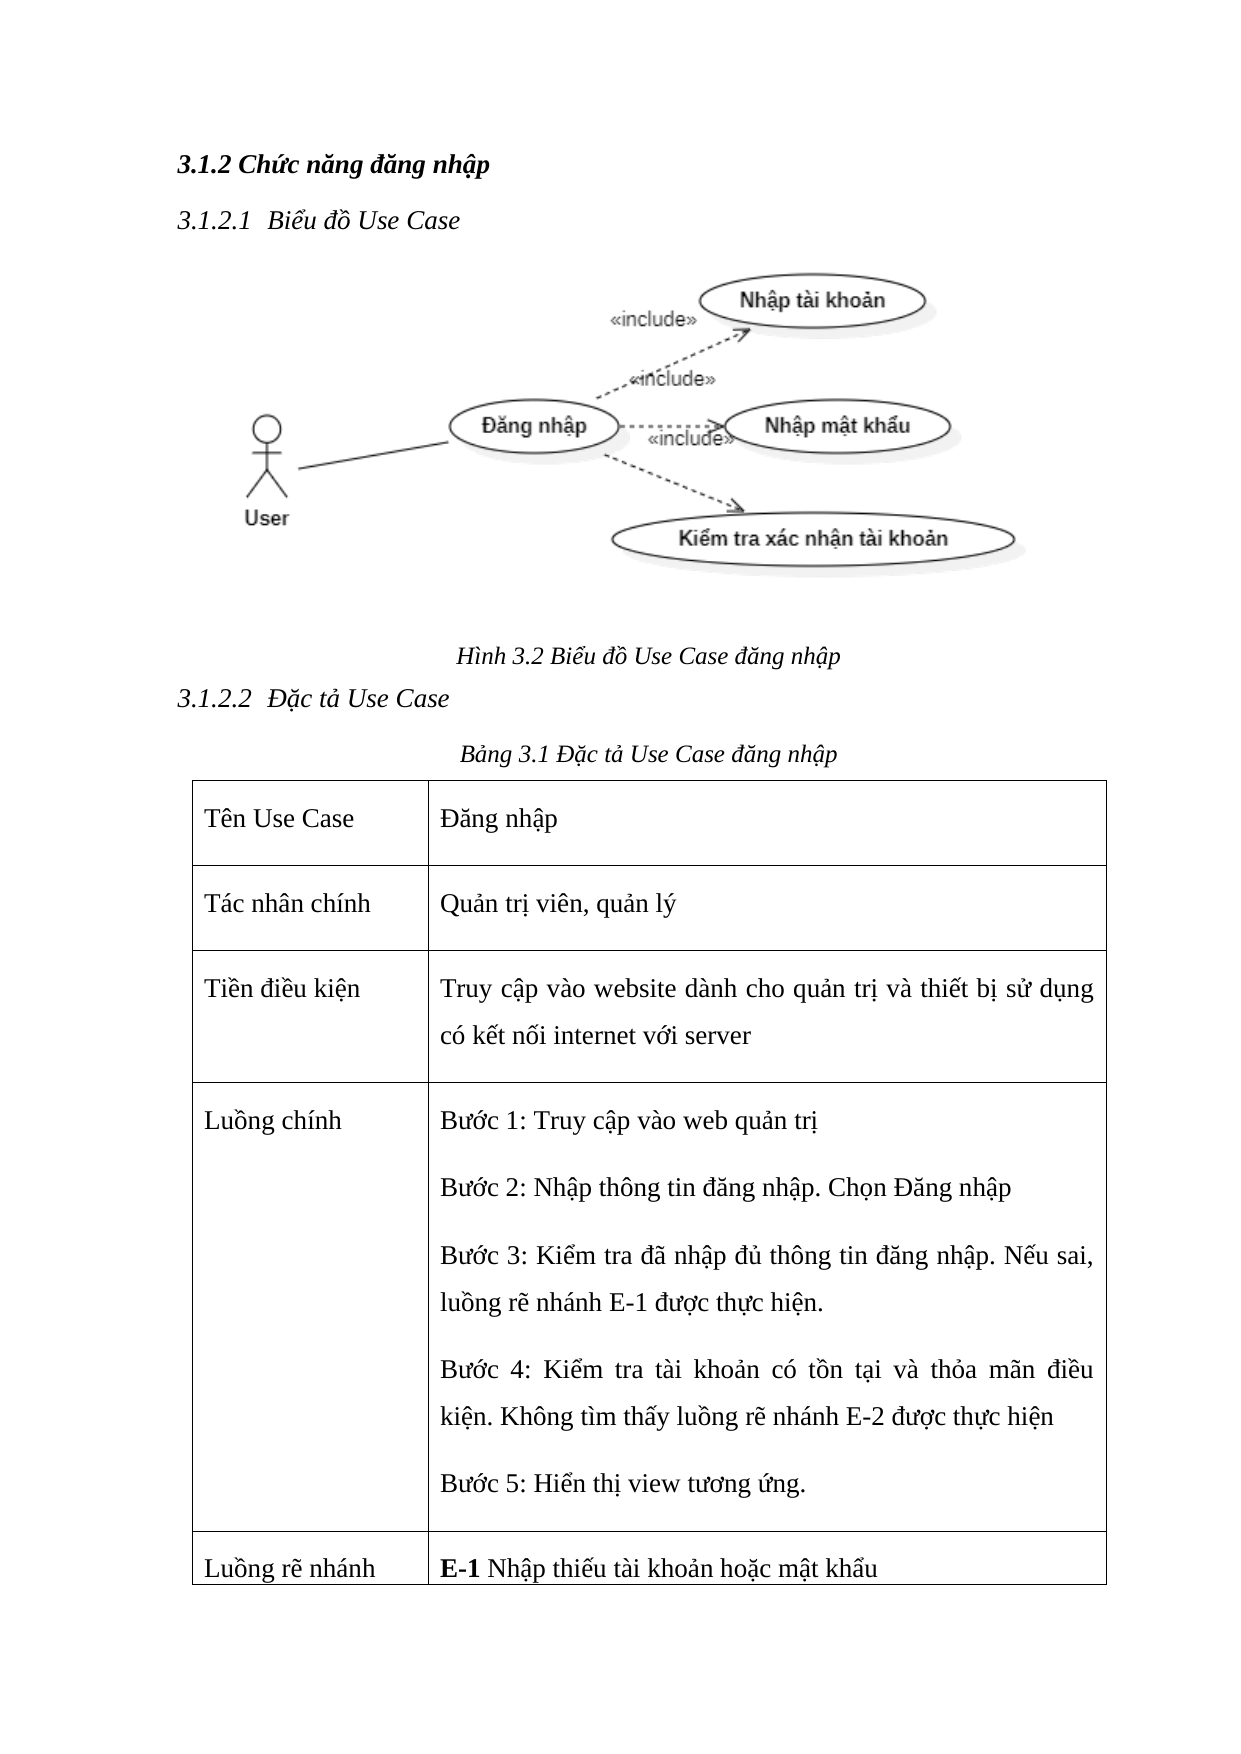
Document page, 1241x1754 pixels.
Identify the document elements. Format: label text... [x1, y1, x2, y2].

text Bảng 3.1 Đặc tả Use Case đăng nhập [177, 739, 1122, 767]
subtitle Biểu đồ Use Case [177, 204, 1122, 235]
table_cell Tác nhân chính [193, 866, 428, 950]
picture [222, 260, 1077, 629]
subtitle Đặc tả Use Case [177, 682, 1122, 714]
text Hình 3.2 Biểu đồ Use Case đăng nhập [177, 641, 1122, 670]
table_header Đăng nhập [429, 781, 1106, 865]
table_cell Tiền điều kiện [193, 951, 428, 1082]
table_cell Truy cập vào website dành cho quản trị và thiết bị sử dụng có kết nối internet với server [429, 951, 1106, 1082]
subtitle Chức năng đăng nhập [177, 148, 1122, 179]
table_cell Luồng rẽ nhánh [193, 1532, 428, 1584]
table_header Tên Use Case [193, 781, 428, 865]
table_cell Bước 1: Truy cập vào web quản trị Bước 2: Nhập thông tin đăng nhập. Chọn Đăng nhập Bước 3: Kiểm tra đã nhập đủ thông tin đăng nhập. Nếu sai, luồng rẽ nhánh E-1 được thực hiện. Bước 4: Kiểm tra tài khoản có tồn tại và thỏa mãn điều kiện. Không tìm thấy luồng rẽ nhánh E-2 được thực hiện Bước 5: Hiển thị view tương ứng. [429, 1083, 1106, 1531]
table_cell Quản trị viên, quản lý [429, 866, 1106, 950]
table_cell Luồng chính [193, 1083, 428, 1531]
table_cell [429, 1532, 1106, 1584]
